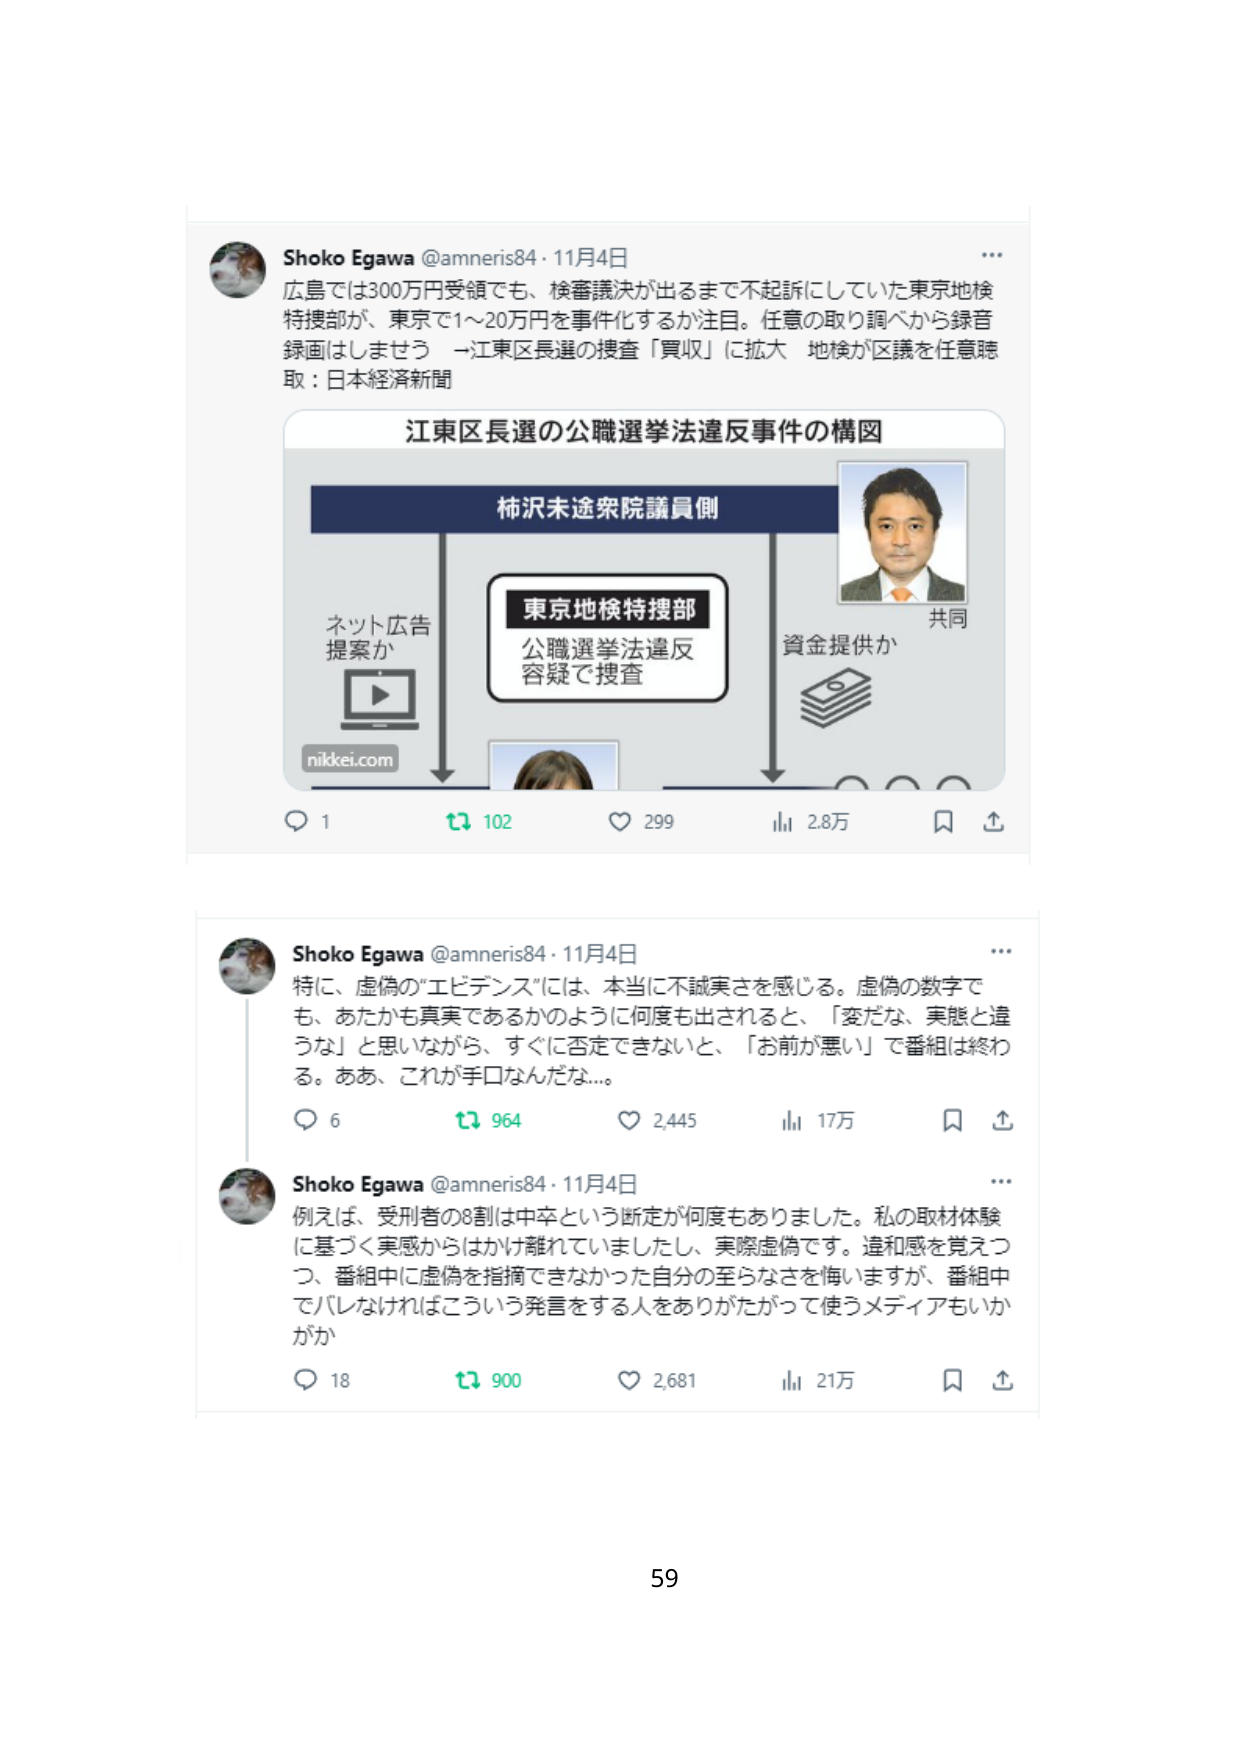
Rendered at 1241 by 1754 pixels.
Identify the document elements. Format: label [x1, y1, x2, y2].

picture [177, 206, 1048, 865]
picture [177, 910, 1065, 1419]
